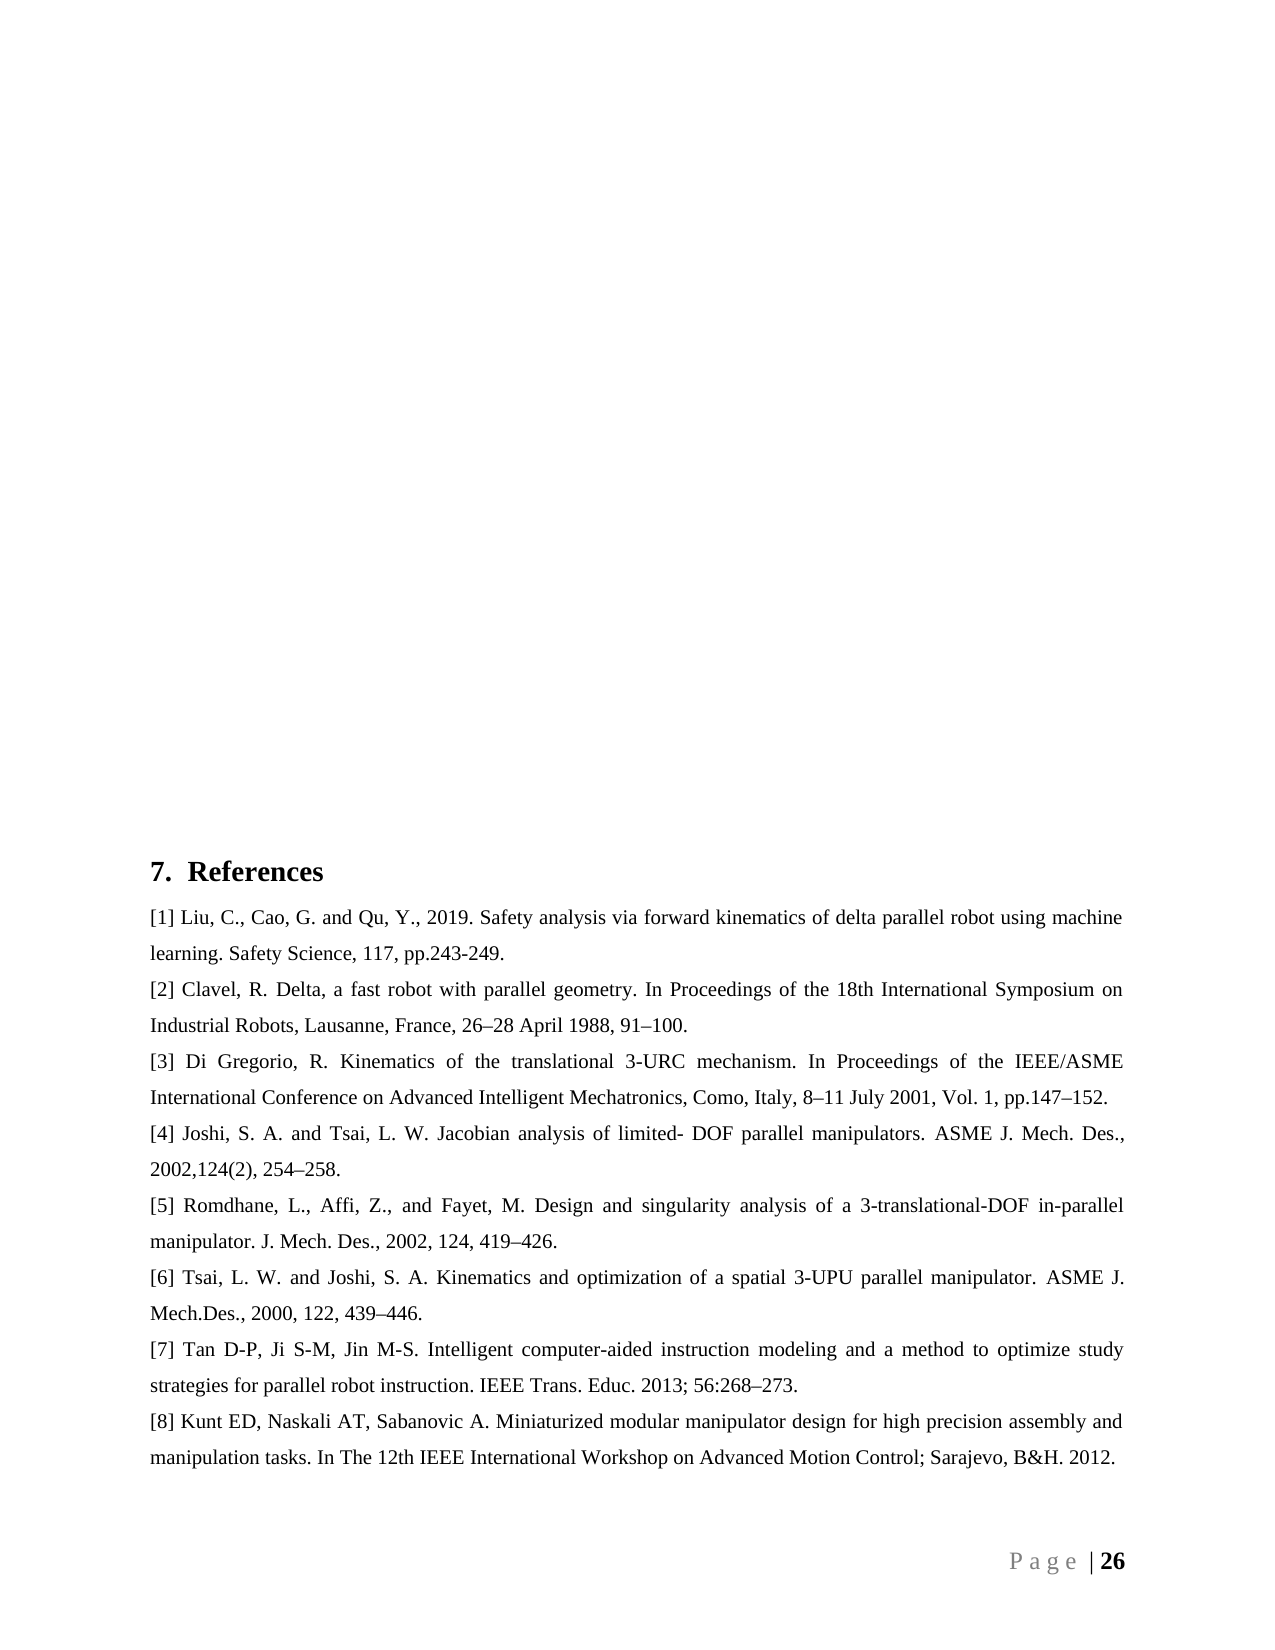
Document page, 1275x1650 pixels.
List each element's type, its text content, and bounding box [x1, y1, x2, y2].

text [3] Di Gregorio, R. Kinematics of the translational 3-URC mechanism. In Proceedings of the IEEE/ASME International Conference on Advanced Intelligent Mechatronics, Como, Italy, 8–11 July 2001, Vol. 1, pp.147–152. [150, 1049, 1125, 1109]
text [7] Tan D-P, Ji S-M, Jin M-S. Intelligent computer-aided instruction modeling and a method to optimize study strategies for parallel robot instruction. IEEE Trans. Educ. 2013; 56:268–273. [150, 1337, 1125, 1397]
text [2] Clavel, R. Delta, a fast robot with parallel geometry. In Proceedings of the 18th International Symposium on Industrial Robots, Lausanne, France, 26–28 April 1988, 91–100. [150, 977, 1125, 1037]
text [8] Kunt ED, Naskali AT, Sabanovic A. Miniaturized modular manipulator design for high precision assembly and manipulation tasks. In The 12th IEEE International Workshop on Advanced Motion Control; Sarajevo, B&H. 2012. [150, 1409, 1125, 1469]
text [5] Romdhane, L., Affi, Z., and Fayet, M. Design and singularity analysis of a 3-translational-DOF in-parallel manipulator. J. Mech. Des., 2002, 124, 419–426. [150, 1193, 1125, 1253]
text [4] Joshi, S. A. and Tsai, L. W. Jacobian analysis of limited- DOF parallel manipulators. ASME J. Mech. Des., 2002,124(2), 254–258. [150, 1121, 1125, 1181]
list References [150, 854, 1125, 888]
text [6] Tsai, L. W. and Joshi, S. A. Kinematics and optimization of a spatial 3-UPU parallel manipulator. ASME J. Mech.Des., 2000, 122, 439–446. [150, 1265, 1125, 1325]
text [1] Liu, C., Cao, G. and Qu, Y., 2019. Safety analysis via forward kinematics of delta parallel robot using machine learning. Safety Science, 117, pp.243-249. [150, 929, 1125, 965]
